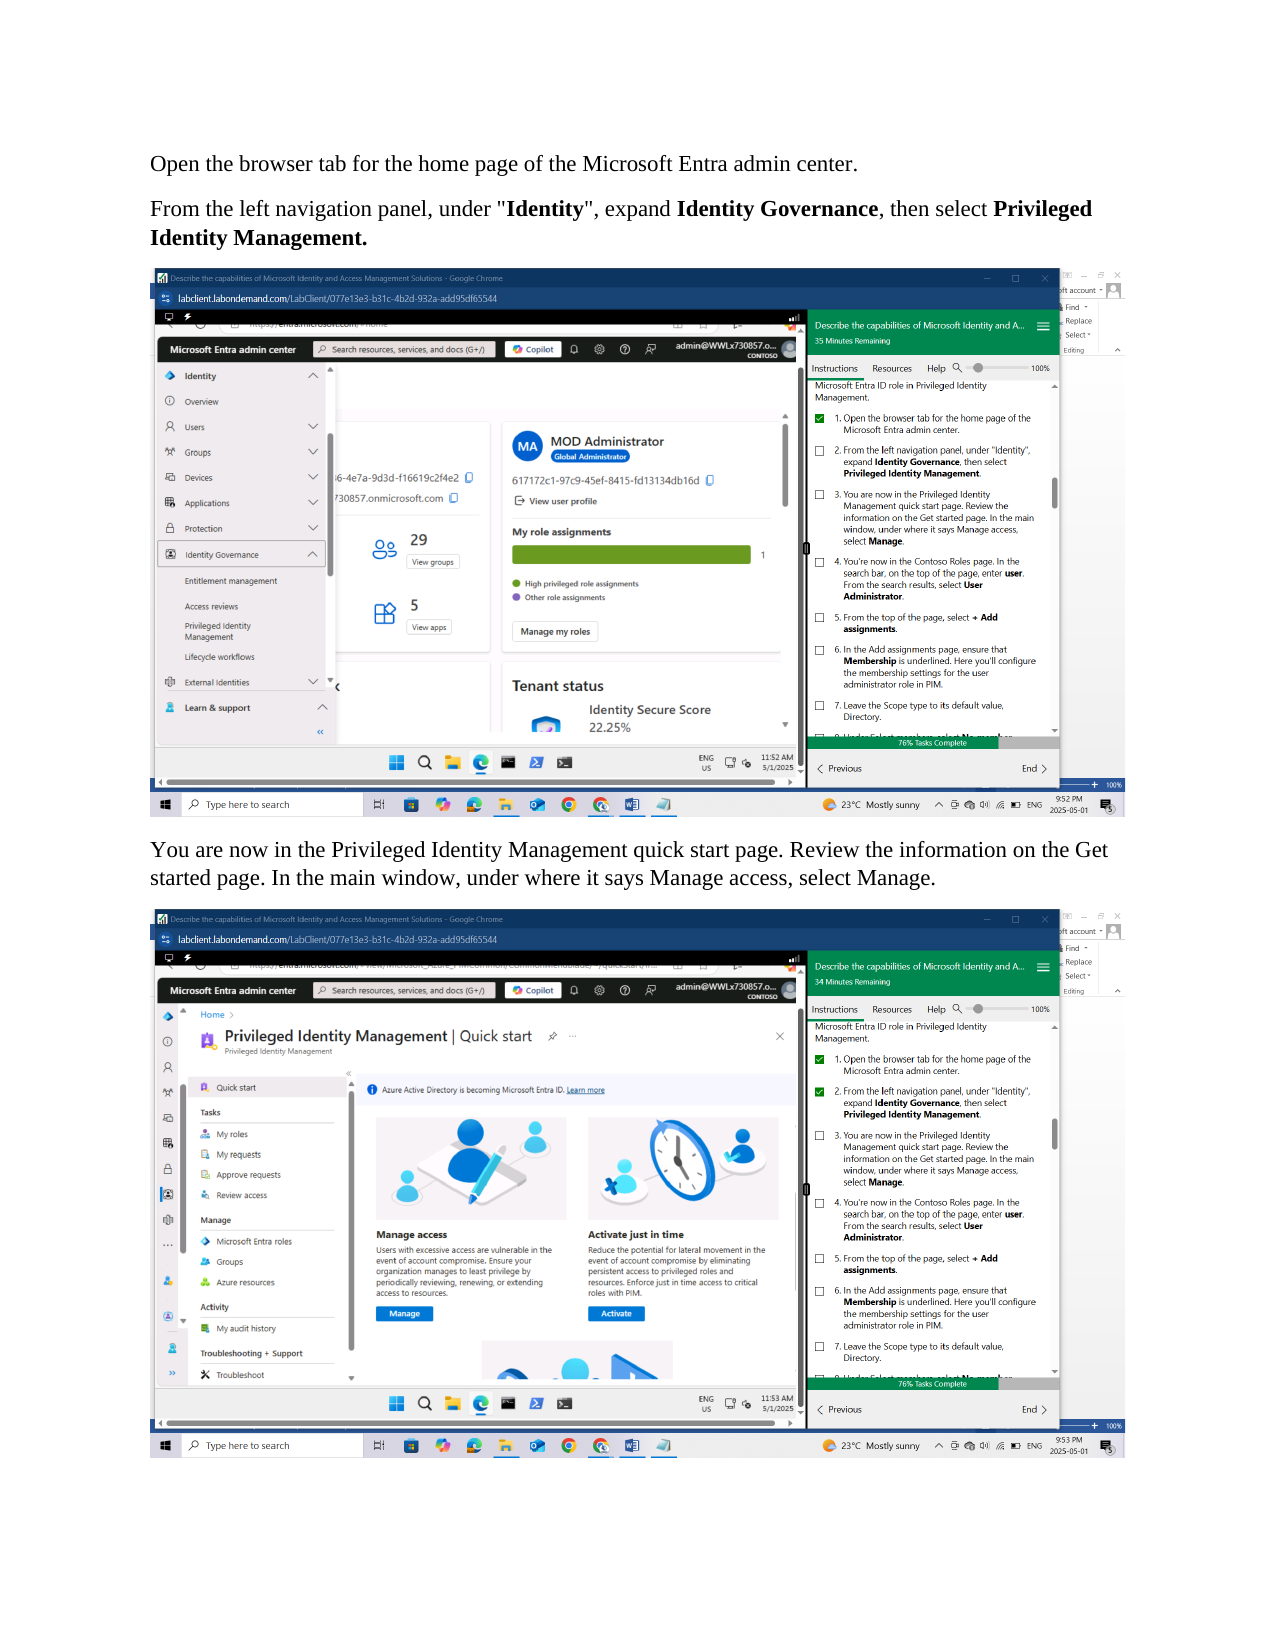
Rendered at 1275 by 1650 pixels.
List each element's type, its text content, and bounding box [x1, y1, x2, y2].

picture [150, 909, 1125, 1458]
picture [150, 268, 1125, 817]
text You are now in the Privileged Identity Management quick start page. Review the information on the Get started page. In the main window, under where it says Manage access, select Manage. [150, 836, 1125, 891]
text From the left navigation panel, under "Identity", expand Identity Governance, then select Privileged Identity Management. [150, 195, 1125, 250]
text Open the browser tab for the home page of the Microsoft Entra admin center. [150, 150, 1125, 176]
